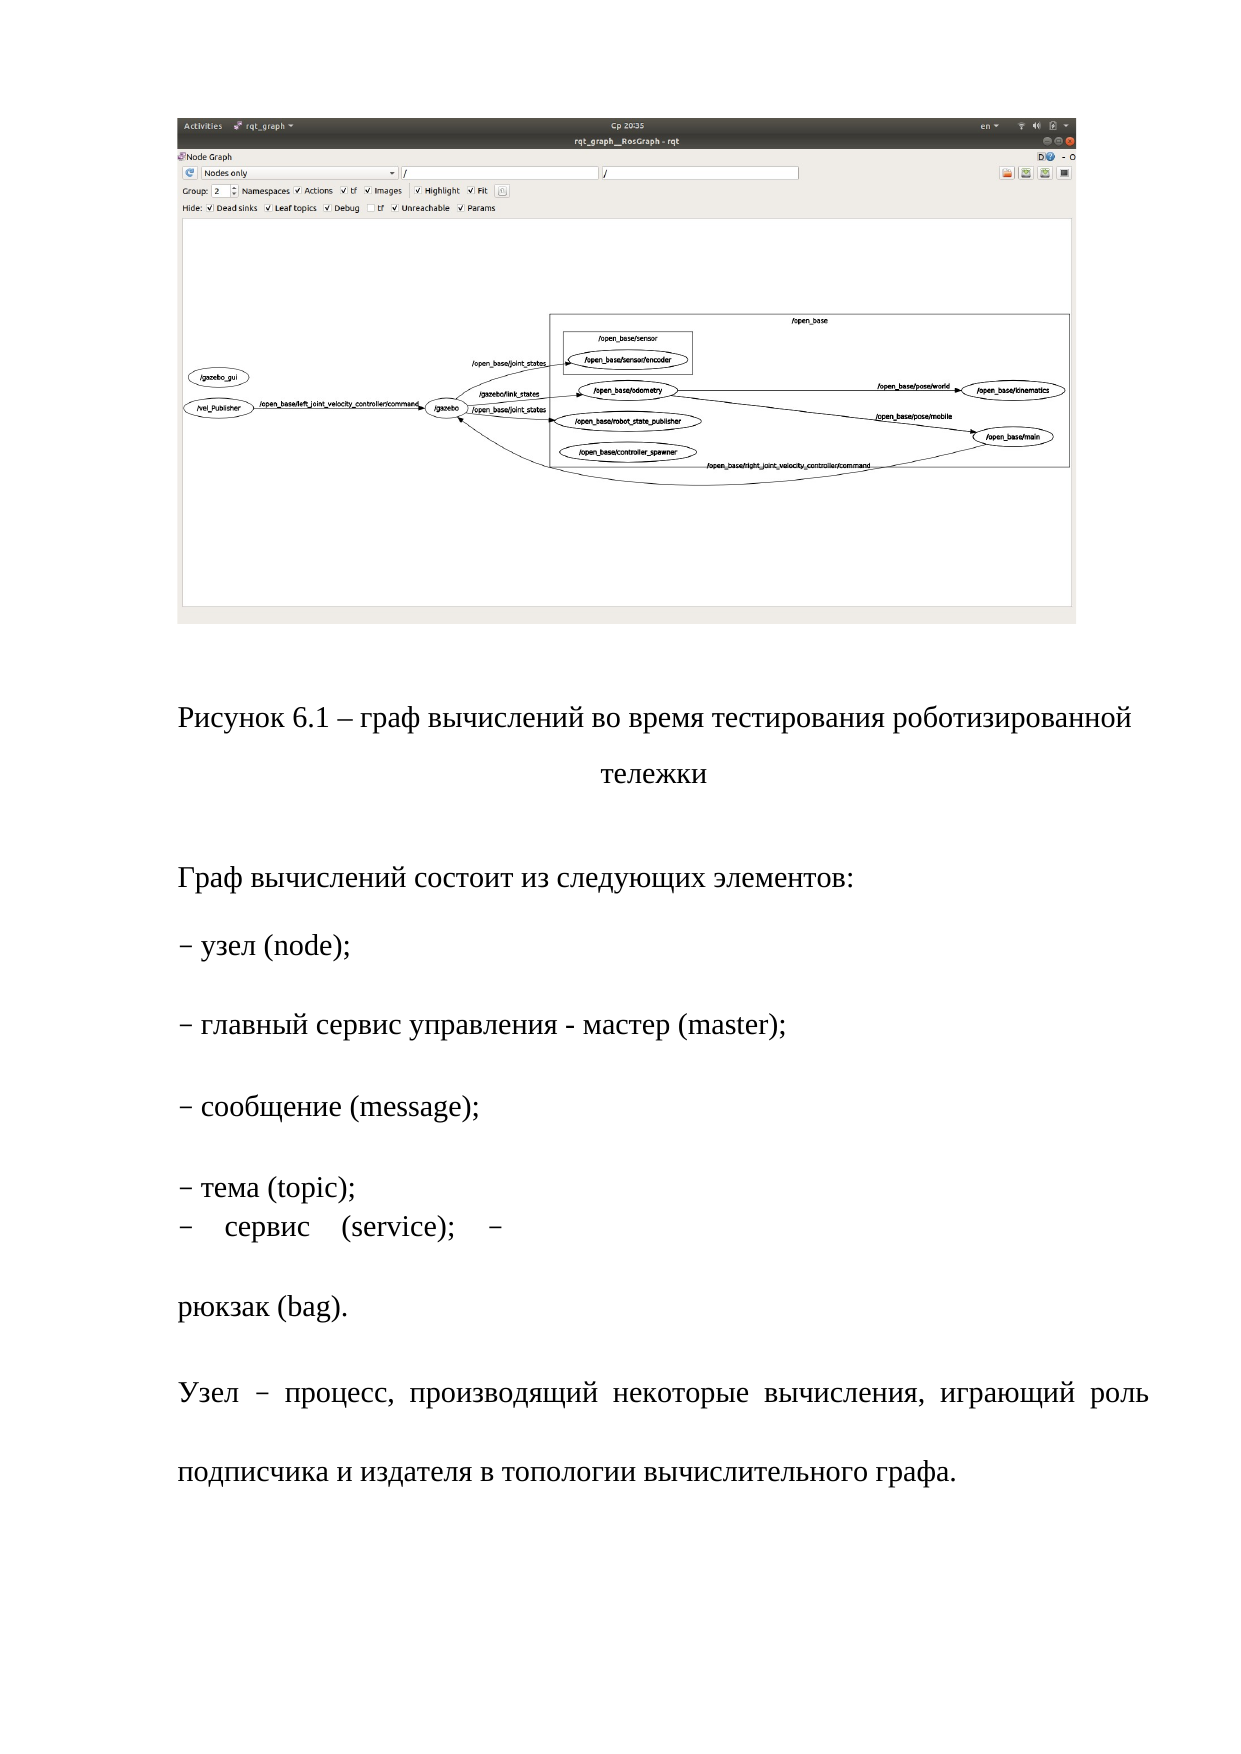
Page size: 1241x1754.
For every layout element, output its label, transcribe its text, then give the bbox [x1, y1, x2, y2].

text тележки [177, 755, 1130, 790]
text − главный сервис управления - мастер (master); [177, 1007, 1150, 1042]
text Рисунок 6.1 – граф вычислений во время тестирования роботизированной [177, 699, 1150, 733]
text − сервис (service); − рюкзак (bag). [177, 1208, 504, 1323]
picture [177, 118, 1077, 624]
text − узел (node); [177, 927, 1150, 963]
text Граф вычислений состоит из следующих элементов: [177, 859, 1150, 894]
text − тема (topic); [177, 1169, 1150, 1205]
text Узел − процесс, производящий некоторые вычисления, играющий роль подписчика и издателя в топологии вычислительного графа. [177, 1374, 1150, 1488]
text − сообщение (message); [177, 1088, 1150, 1124]
